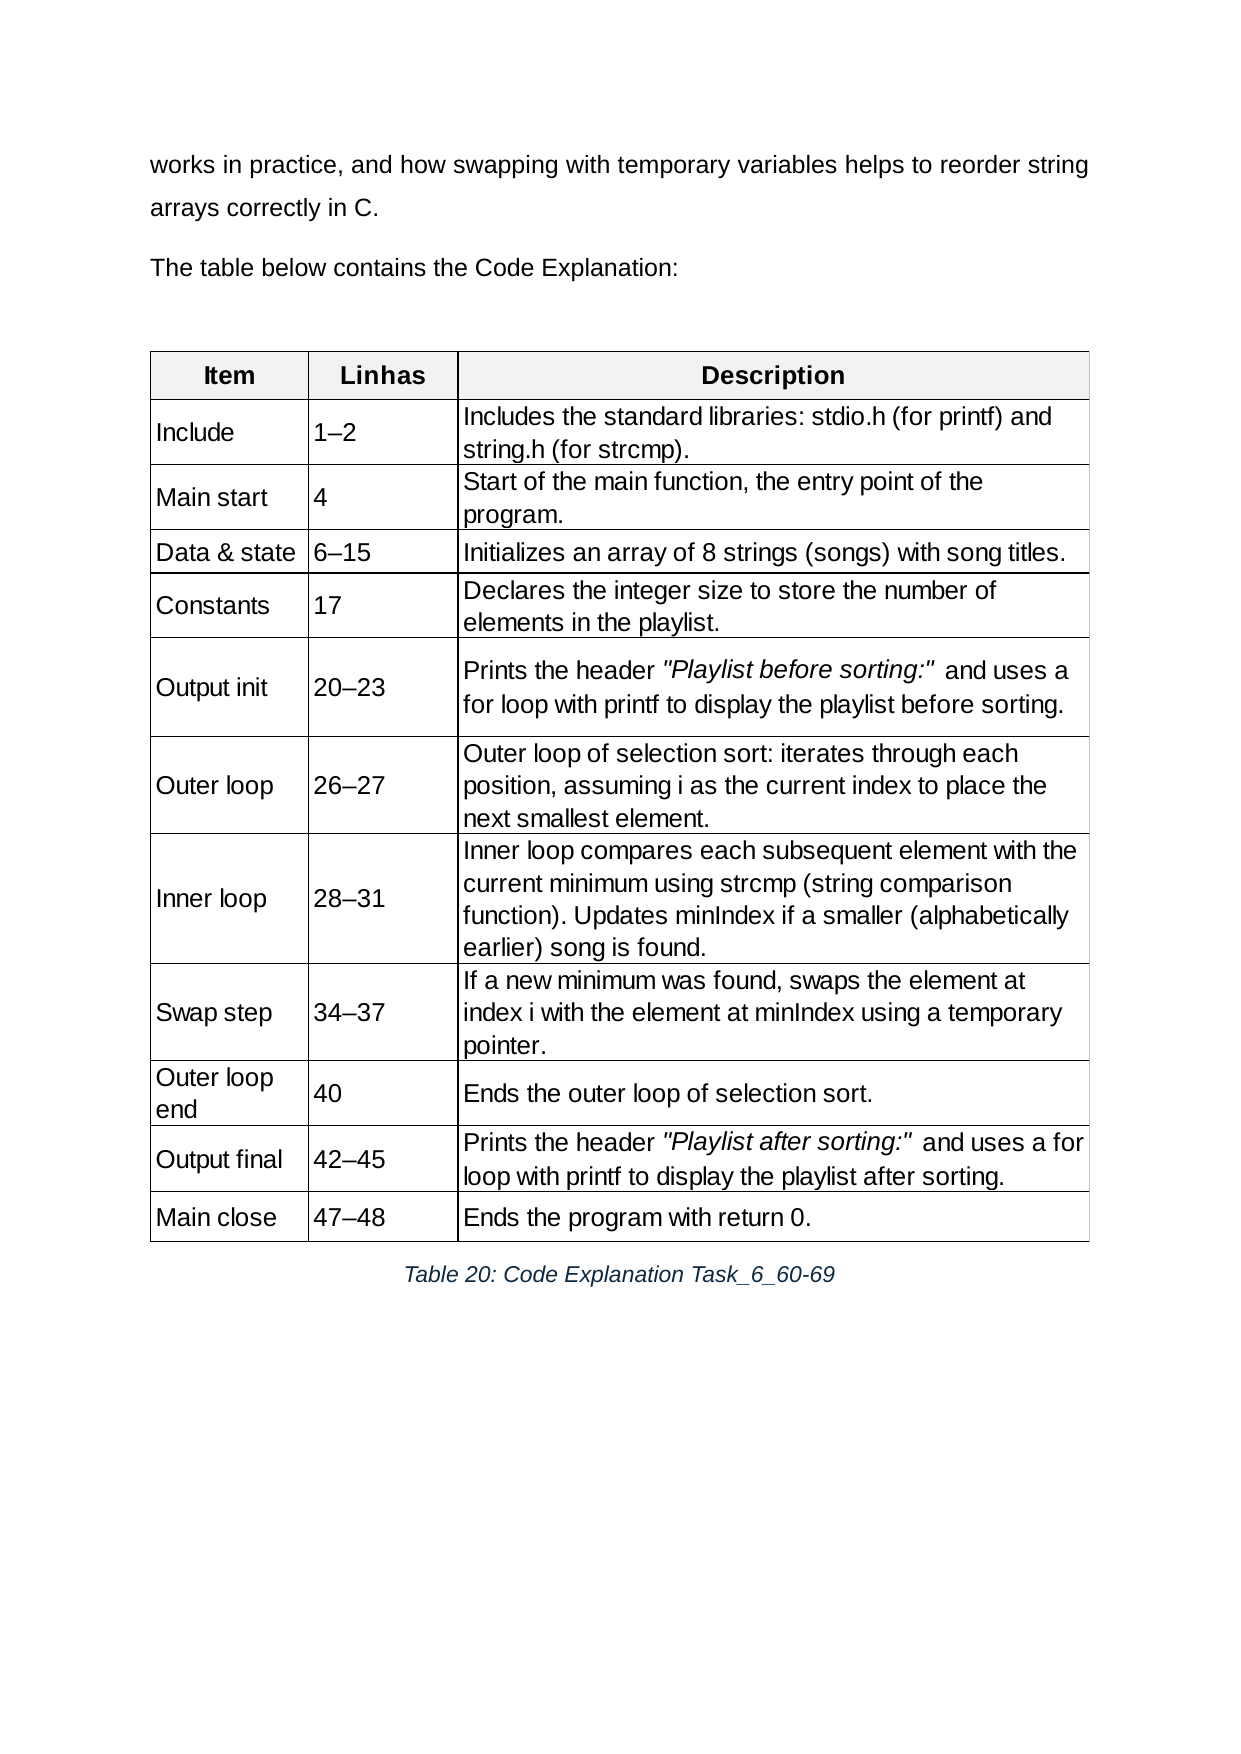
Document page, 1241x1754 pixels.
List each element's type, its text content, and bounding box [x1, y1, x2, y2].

text The table below contains the Code Explanation: [150, 253, 1090, 282]
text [150, 150, 1090, 222]
